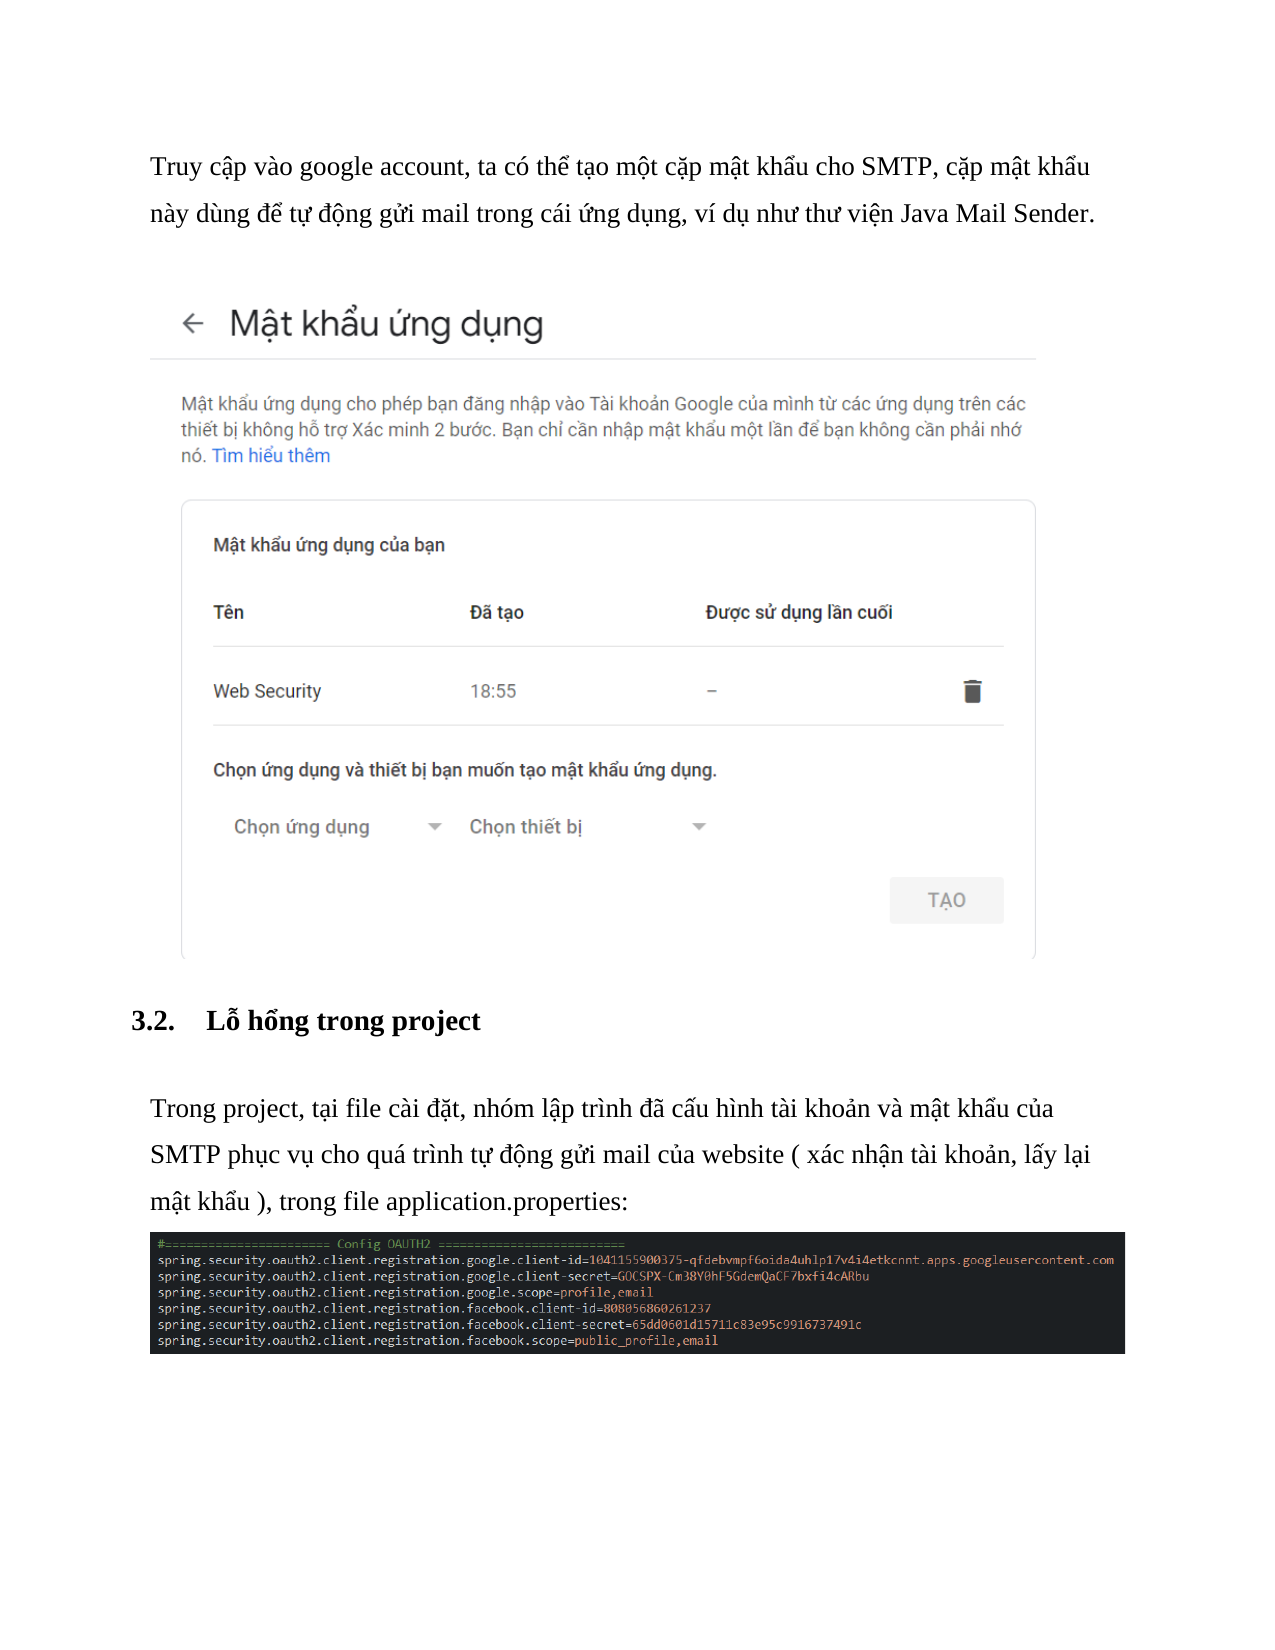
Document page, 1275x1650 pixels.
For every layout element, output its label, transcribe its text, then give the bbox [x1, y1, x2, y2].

text Trong project, tại file cài đặt, nhóm lập trình đã cấu hình tài khoản và mật khẩu của SMTP phục vụ cho quá trình tự động gửi mail của website ( xác nhận tài khoản, lấy lại mật khẩu ), trong file application.properties: [150, 1092, 1125, 1216]
picture [150, 1232, 1125, 1354]
text Truy cập vào google account, ta có thể tạo một cặp mật khẩu cho SMTP, cặp mật khẩu này dùng để tự động gửi mail trong cái ứng dụng, ví dụ như thư viện Java Mail Sender. [150, 150, 1125, 228]
subtitle Lỗ hổng trong project [131, 1003, 1125, 1037]
picture [150, 290, 1037, 959]
